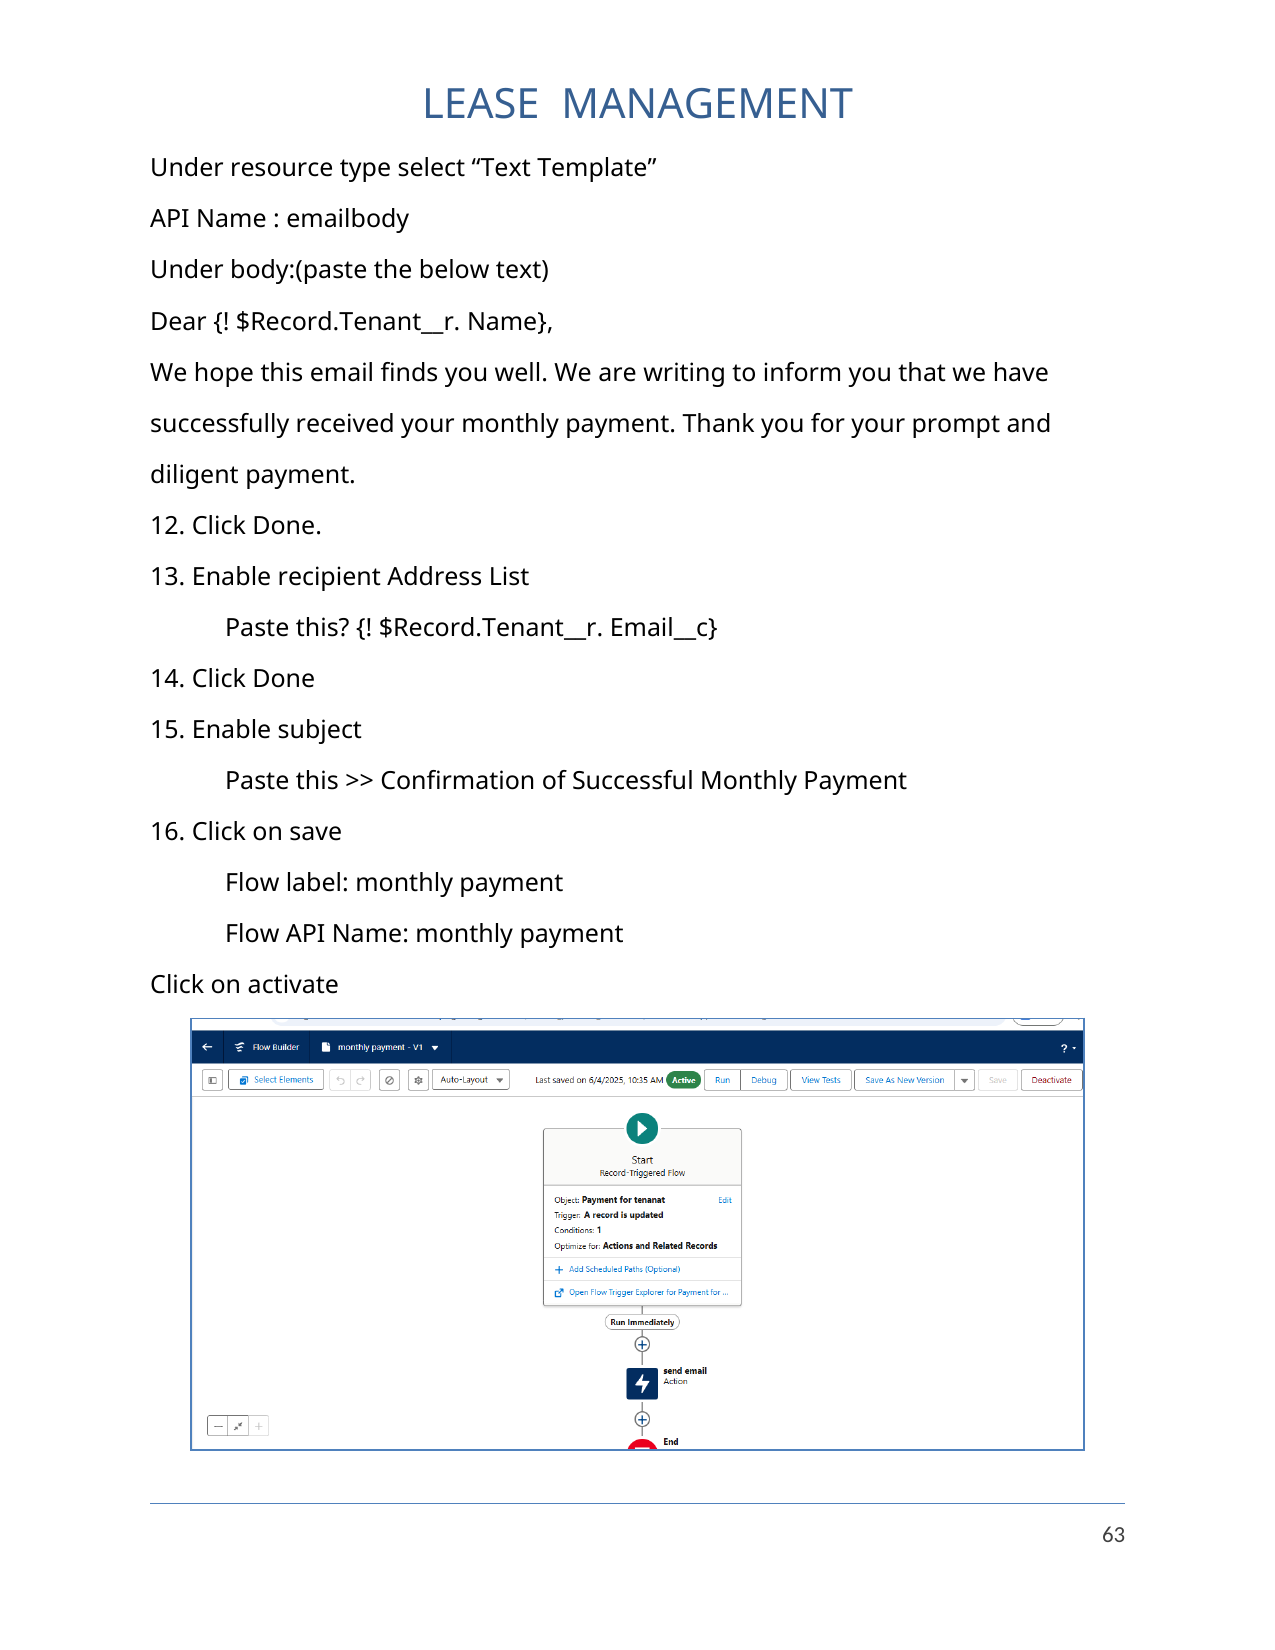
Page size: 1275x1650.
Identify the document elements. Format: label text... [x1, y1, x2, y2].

text Click on activate [150, 967, 1125, 1001]
text 12. Click Done. 13. Enable recipient Address List Paste this? {! $Record.Tenant__r. Email__c} 14. Click Done 15. Enable subject Paste this >> Confirmation of Successful Monthly Payment 16. Click on save Flow label: monthly payment Flow API Name: monthly payment [150, 507, 1125, 950]
picture [192, 1019, 1083, 1449]
text Under resource type select “Text Template” API Name : emailbody Under body:(paste the below text) Dear {! $Record.Tenant__r. Name}, [150, 150, 1125, 337]
text We hope this email finds you well. We are writing to inform you that we have successfully received your monthly payment. Thank you for your prompt and diligent payment. [150, 354, 1125, 490]
